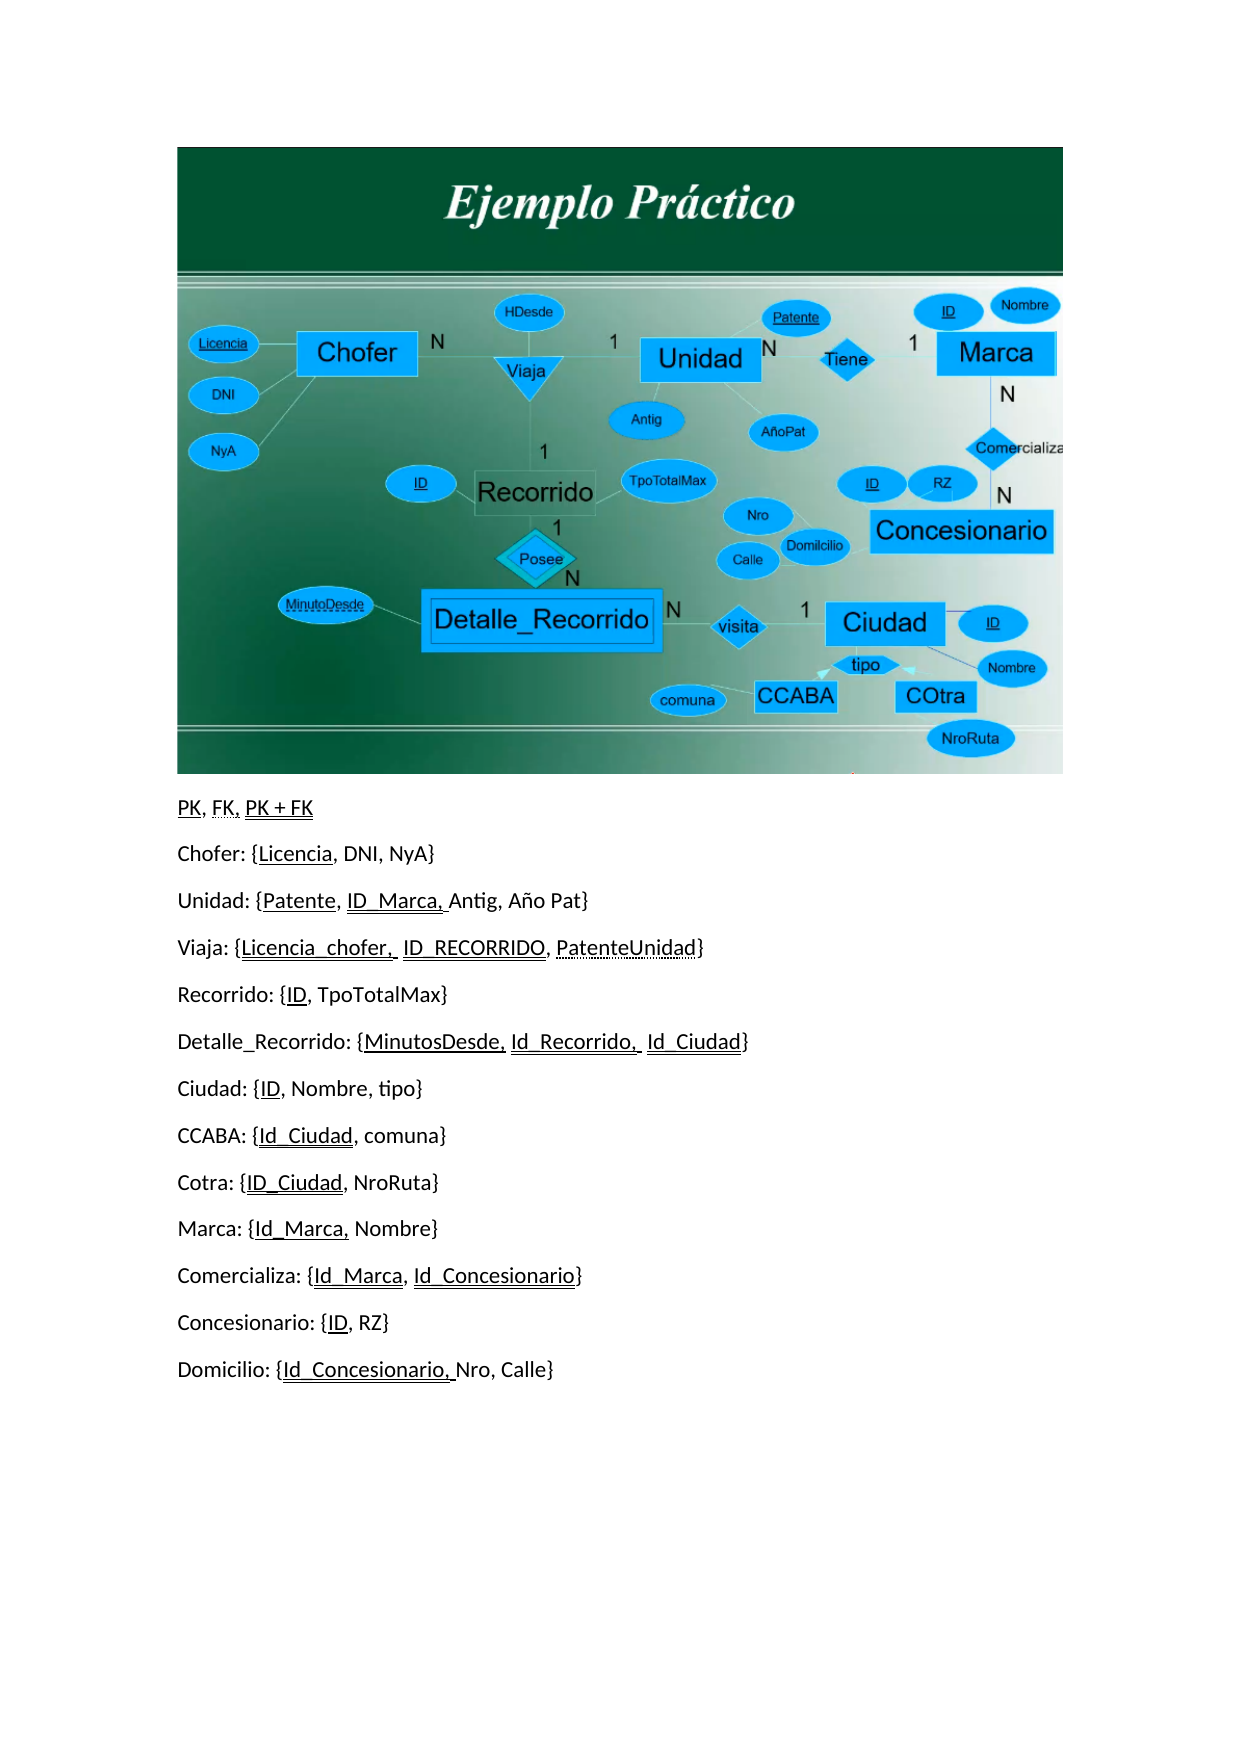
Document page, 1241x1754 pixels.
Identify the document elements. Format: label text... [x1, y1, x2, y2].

text Unidad: {Patente, ID_Marca, Antig, Año Pat} [177, 886, 1063, 914]
text Concesionario: {ID, RZ} [177, 1308, 1063, 1336]
text Domicilio: {Id_Concesionario, Nro, Calle} [177, 1355, 1063, 1383]
text Marca: {Id_Marca, Nombre} [177, 1214, 1063, 1243]
text Cotra: {ID_Ciudad, NroRuta} [177, 1168, 1063, 1196]
text Detalle_Recorrido: {MinutosDesde, Id_Recorrido, Id_Ciudad} [177, 1027, 1063, 1055]
text Ciudad: {ID, Nombre, tipo} [177, 1074, 1063, 1102]
text Viaja: {Licencia_chofer, ID_RECORRIDO, PatenteUnidad} [177, 933, 1063, 961]
text Chofer: {Licencia, DNI, NyA} [177, 839, 1063, 868]
text PK, FK, PK + FK [177, 793, 1063, 821]
text Recorrido: {ID, TpoTotalMax} [177, 980, 1063, 1008]
text Comercializa: {Id_Marca, Id_Concesionario} [177, 1261, 1063, 1289]
picture [177, 147, 1063, 774]
text CCABA: {Id_Ciudad, comuna} [177, 1121, 1063, 1149]
